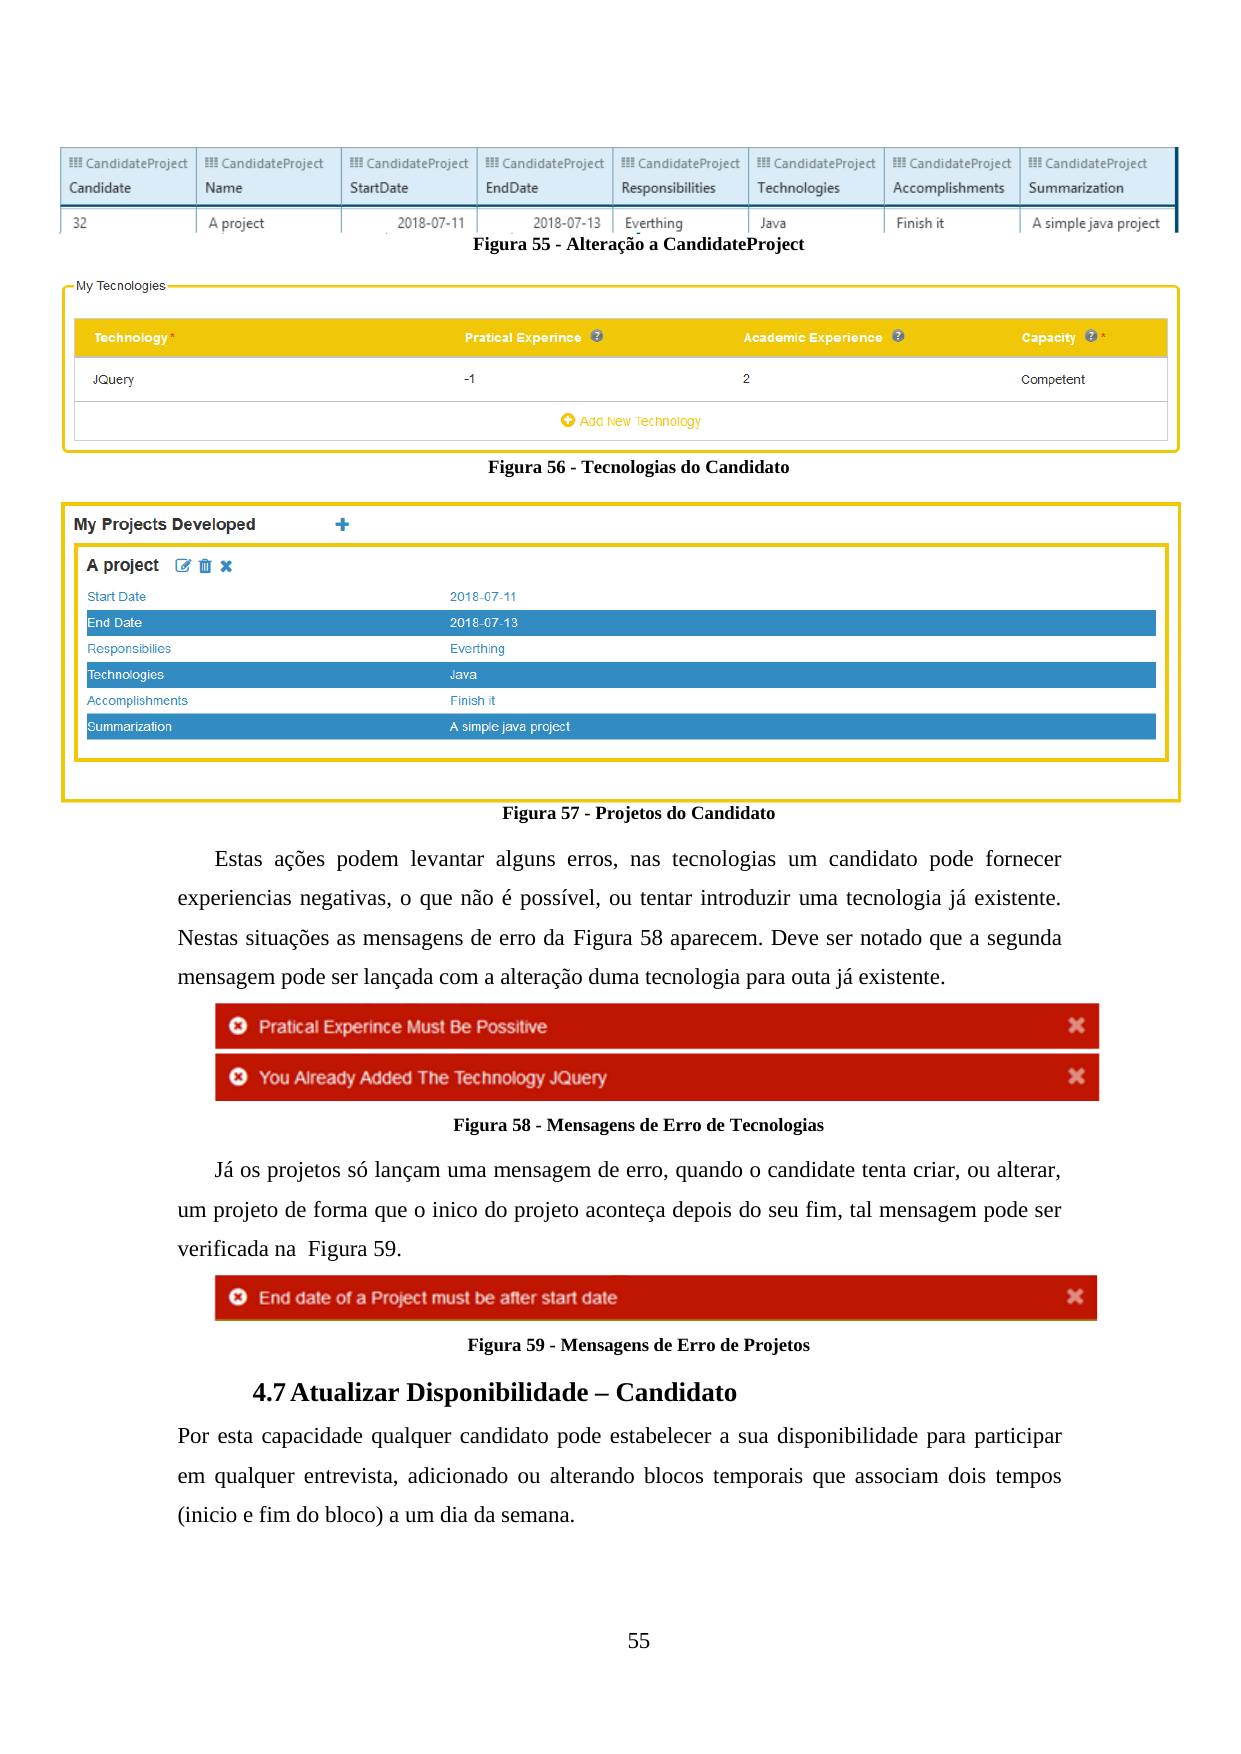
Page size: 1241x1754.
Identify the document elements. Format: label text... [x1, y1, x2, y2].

picture [214, 1002, 1101, 1101]
picture [214, 1275, 1098, 1321]
subtitle Atualizar Disponibilidade – Candidato [252, 1376, 1063, 1407]
text Por esta capacidade qualquer candidato pode estabelecer a sua disponibilidade para participar em qualquer entrevista, adicionado ou alterando blocos temporais que associam dois tempos (inicio e fim do bloco) a um dia da semana. [177, 1422, 1063, 1528]
picture [59, 498, 1182, 803]
picture [59, 147, 1182, 234]
text Estas ações podem levantar alguns erros, nas tecnologias um candidato pode fornecer experiencias negativas, o que não é possível, ou tentar introduzir uma tecnologia já existente. Nestas situações as mensagens de erro da Figura 58 aparecem. Deve ser notado que a segunda mensagem pode ser lançada com a alteração duma tecnologia para outa já existente. [177, 845, 1063, 989]
text Já os projetos só lançam uma mensagem de erro, quando o candidate tenta criar, ou alterar, um projeto de forma que o inico do projeto aconteça depois do seu fim, tal mensagem pode ser verificada na Figura 59. [177, 1157, 1063, 1262]
picture [59, 275, 1182, 456]
